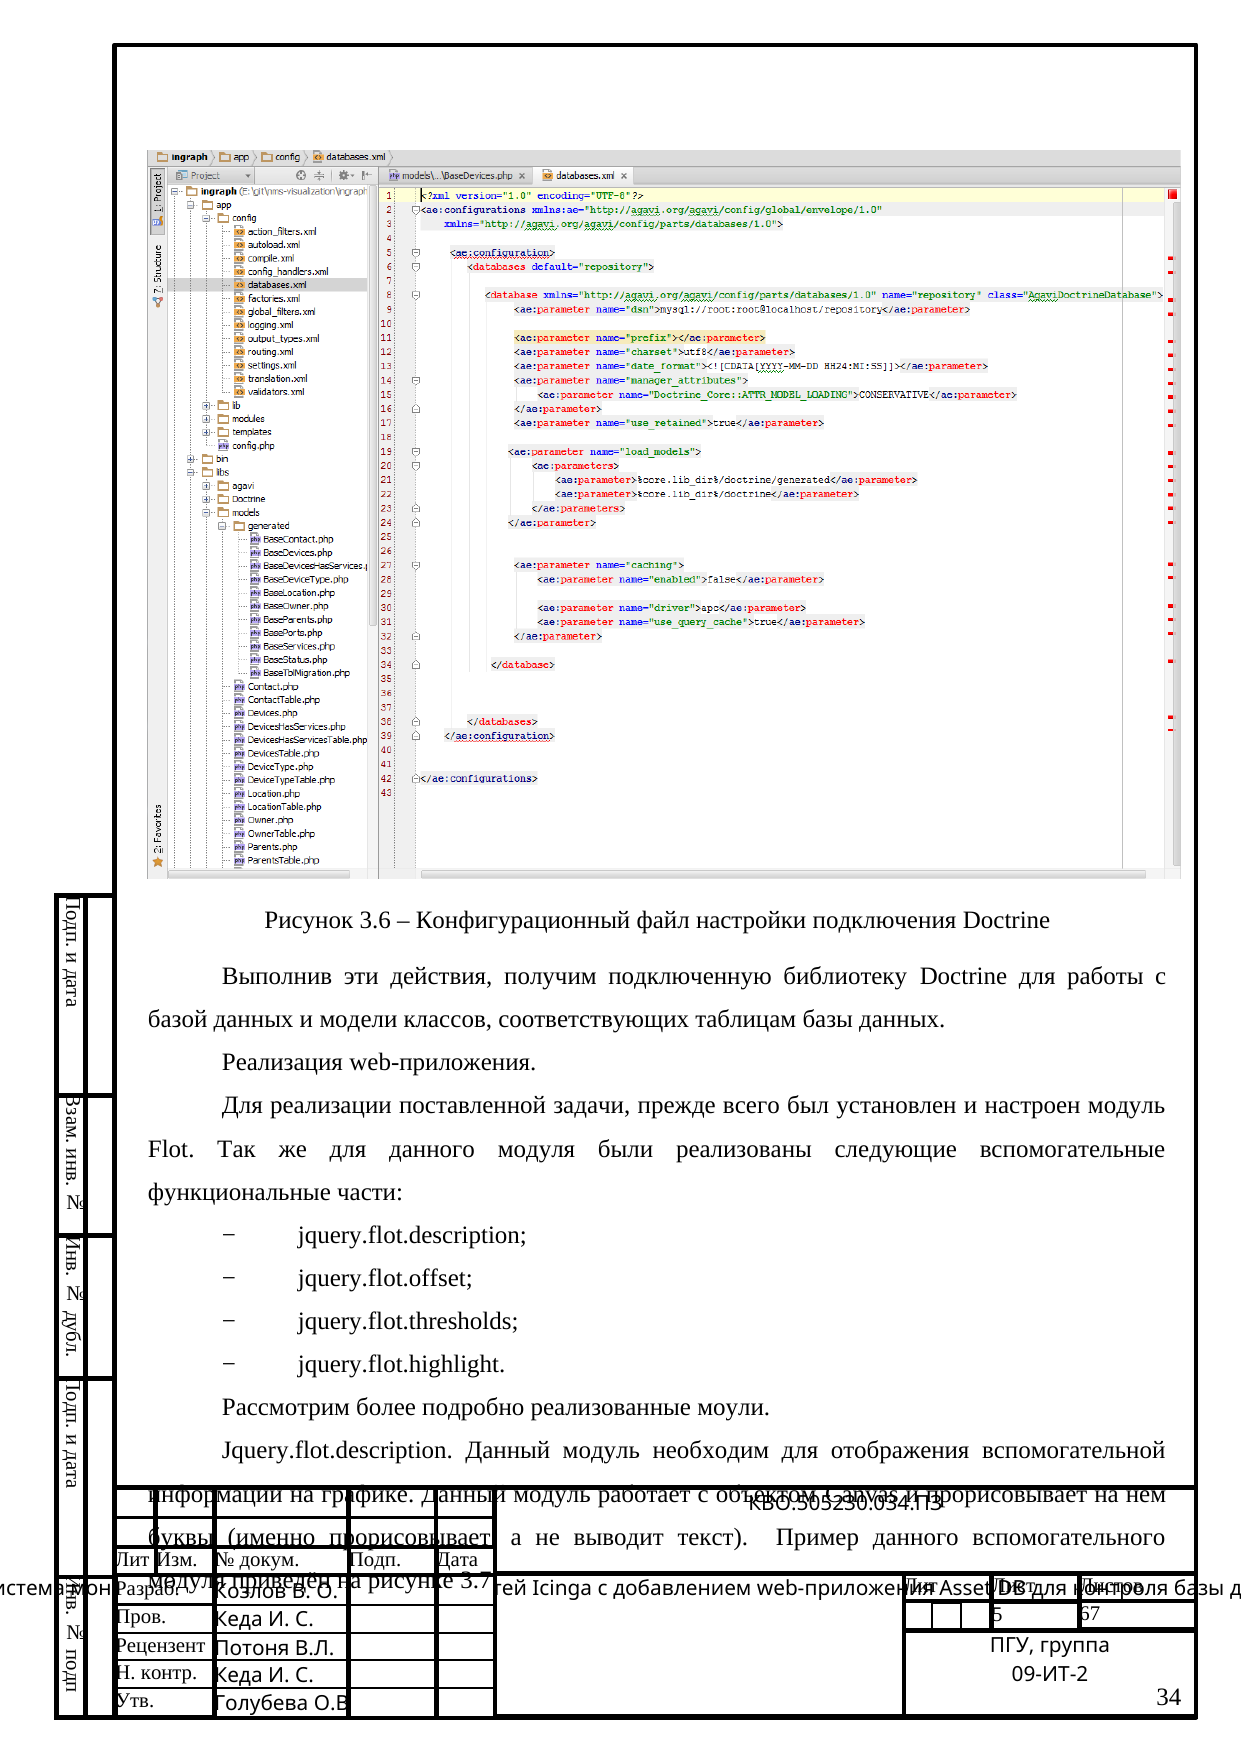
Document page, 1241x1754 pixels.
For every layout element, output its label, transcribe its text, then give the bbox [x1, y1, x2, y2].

list jquery.flot.highlight. [148, 1349, 1166, 1378]
list jquery.flot.description; [148, 1220, 1166, 1249]
text Реализация web-приложения. [148, 1047, 1166, 1076]
picture [147, 150, 1181, 879]
list Рассмотрим более подробно реализованные моули. [222, 1392, 1166, 1421]
text Для реализации поставленной задачи, прежде всего был установлен и настроен модуль Flot. Так же для данного модуля были реализованы следующие вспомогательные функциональные части: [148, 1091, 1166, 1206]
list jquery.flot.offset; [148, 1263, 1166, 1292]
text Jquery.flot.description. Данный модуль необходим для отображения вспомогательной информации на графике. Данный модуль работает с объектом Canvas и прорисовывает на нём буквы (именно прорисовывает, а не выводит текст). Пример данного вспомогательного модуля приведён на рисунке 3.7. [148, 1436, 1166, 1594]
text Рисунок 3.6 – Конфигурационный файл настройки подключения Doctrine [148, 906, 1166, 934]
list jquery.flot.thresholds; [148, 1306, 1166, 1335]
text Выполнив эти действия, получим подключенную библиотеку Doctrine для работы с базой данных и модели классов, соответствующих таблицам базы данных. [148, 961, 1166, 1033]
